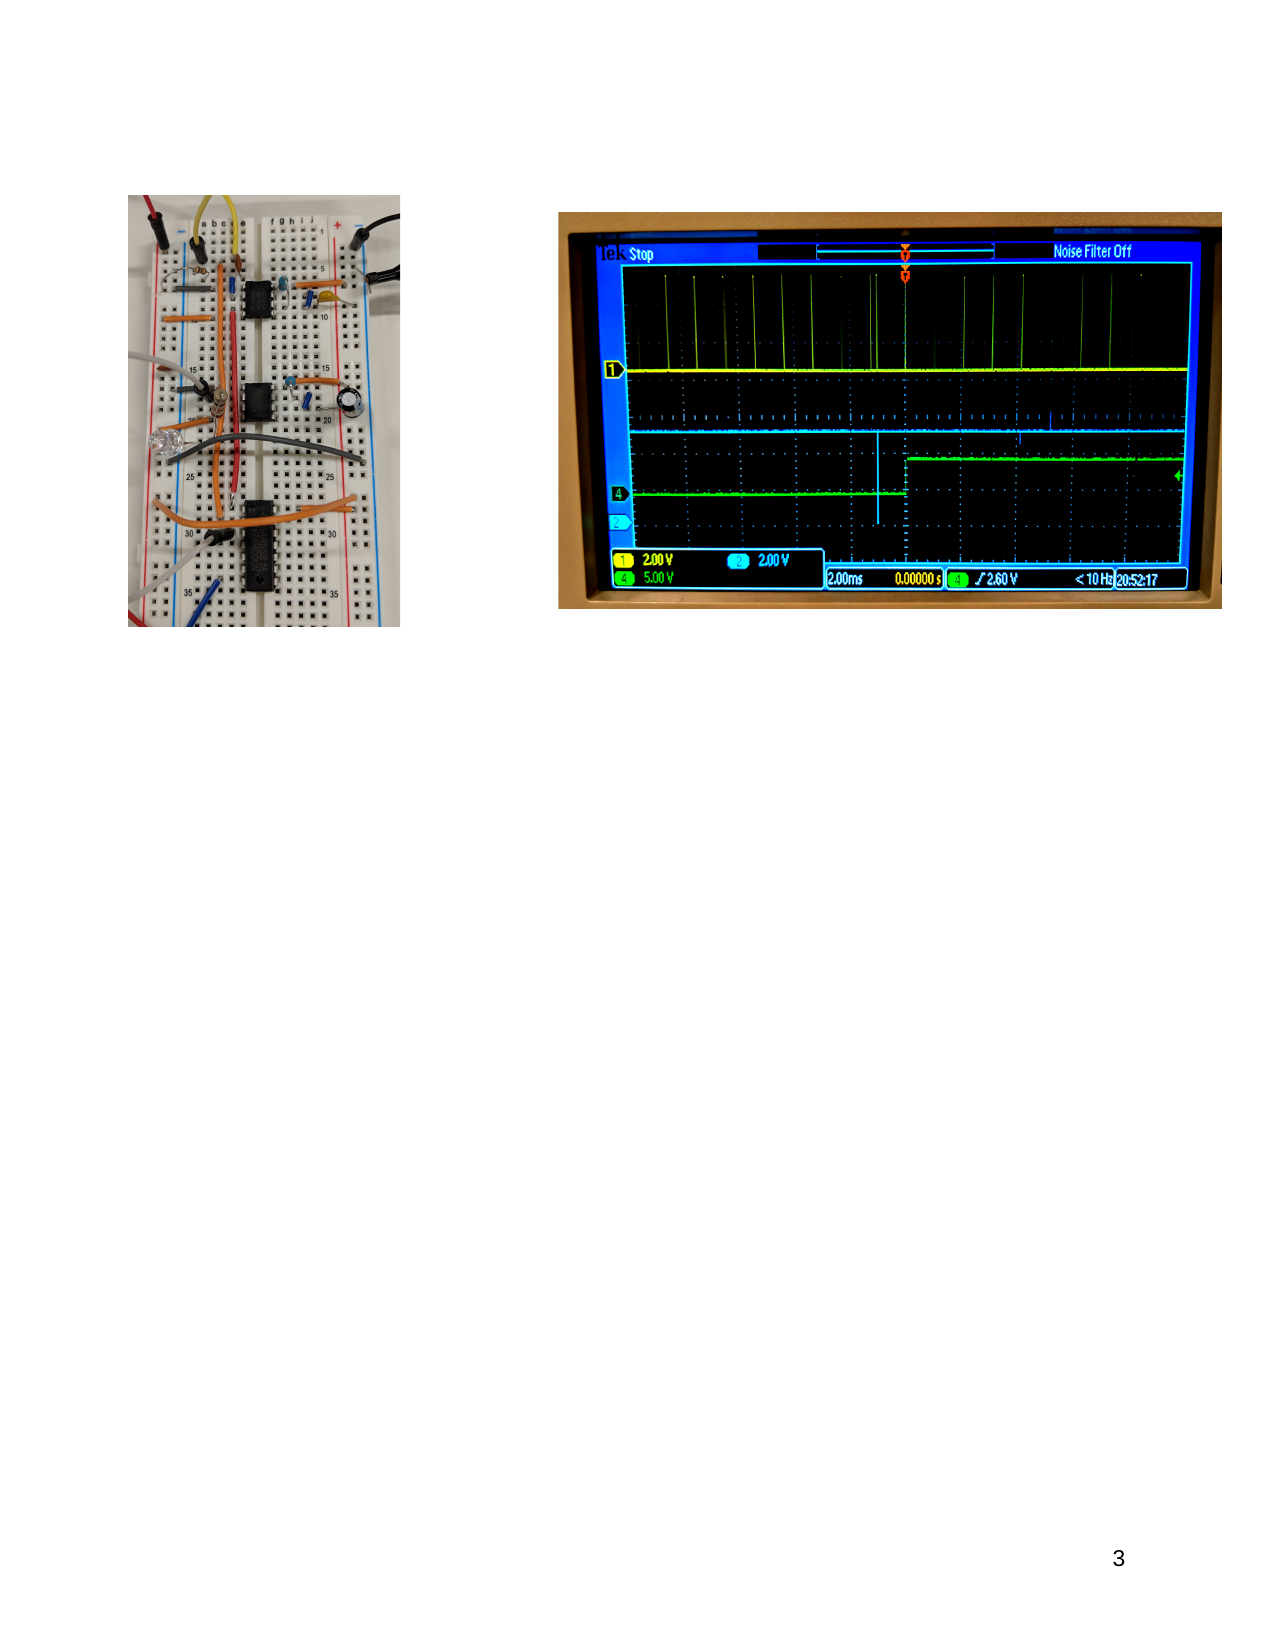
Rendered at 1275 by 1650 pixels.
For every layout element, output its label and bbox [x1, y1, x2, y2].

picture [558, 212, 1222, 609]
picture [128, 195, 401, 627]
